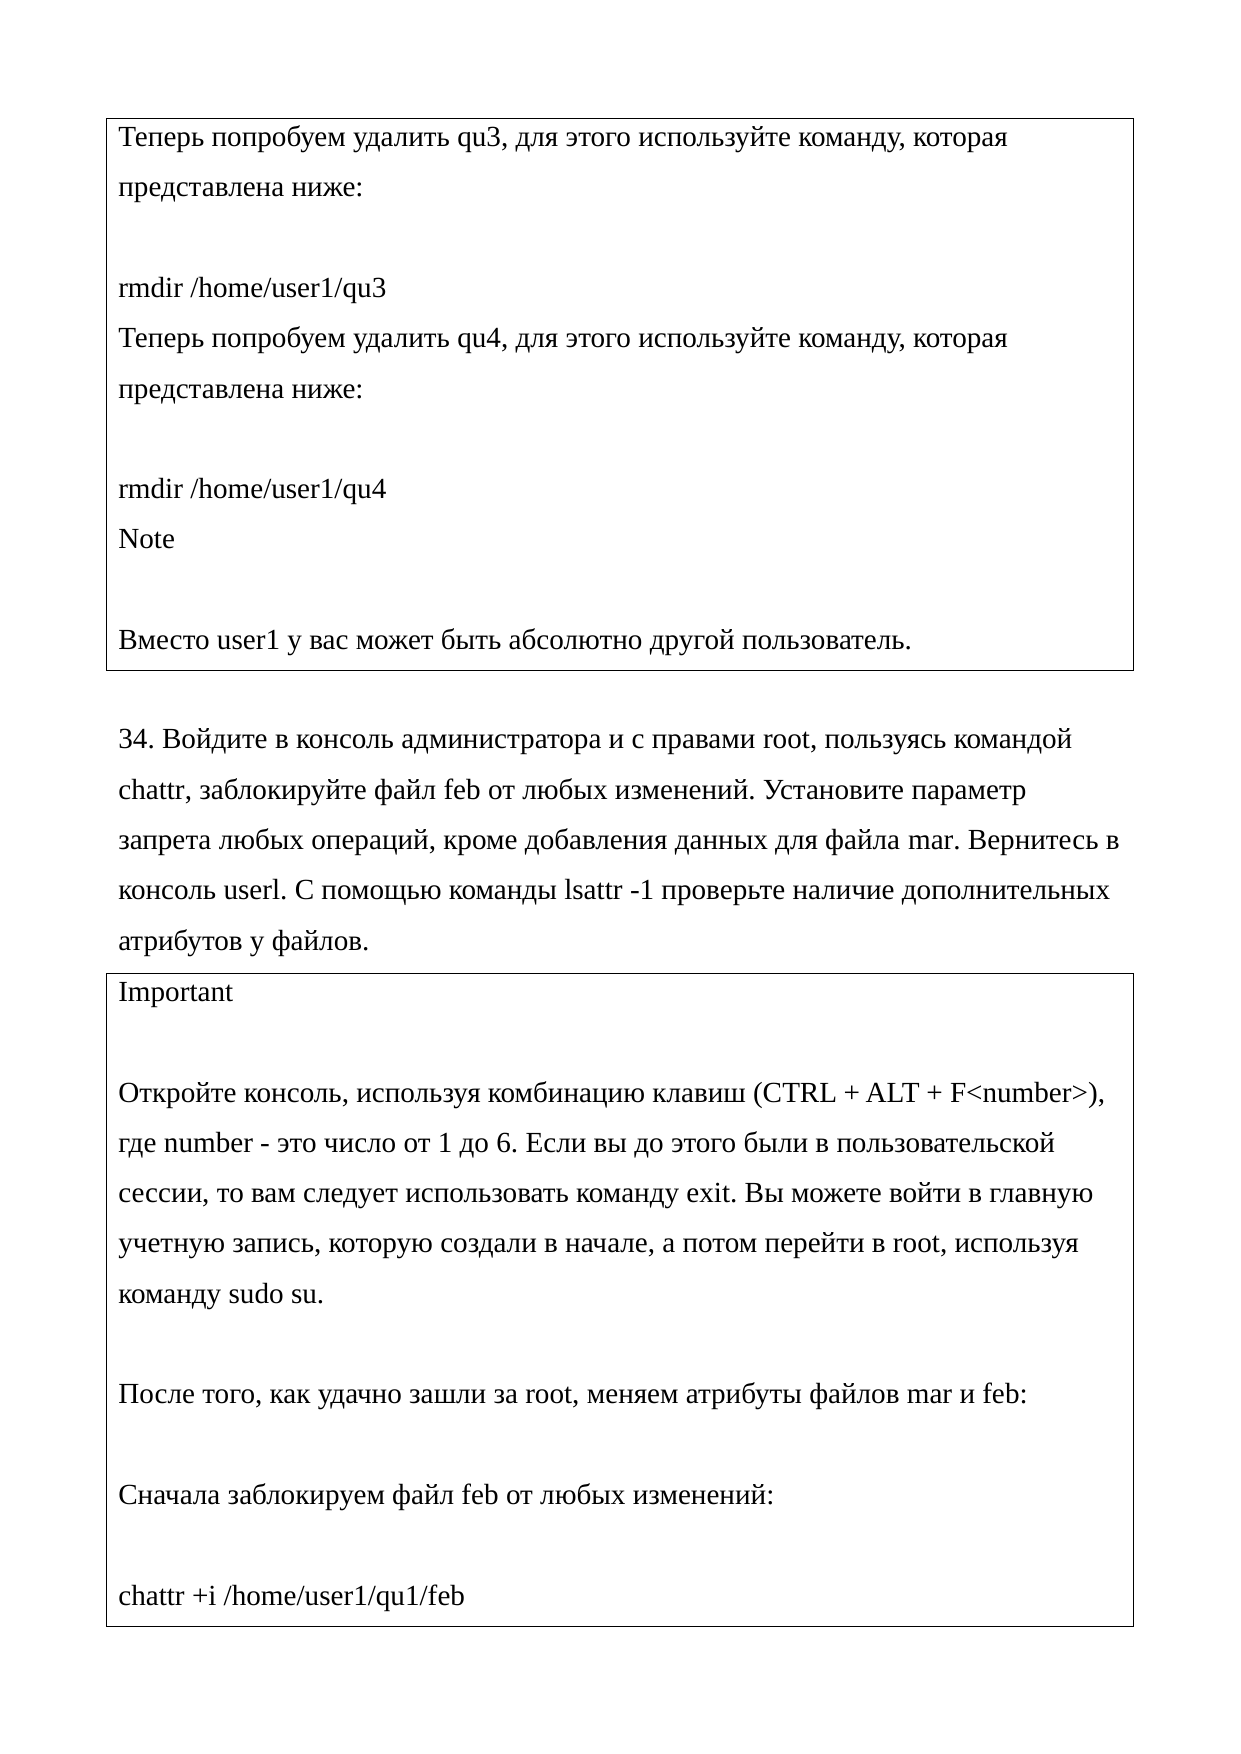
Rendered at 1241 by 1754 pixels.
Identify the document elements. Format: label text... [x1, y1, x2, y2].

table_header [107, 119, 1133, 670]
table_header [107, 974, 1133, 1626]
text 34. Войдите в консоль администратора и с правами root, пользуясь командой chattr, заблокируйте файл feb от любых изменений. Установите параметр запрета любых операций, кроме добавления данных для файла mar. Вернитесь в консоль userl. С помощью команды lsattr -1 проверьте наличие дополнительных атрибутов у файлов. [118, 721, 1122, 956]
